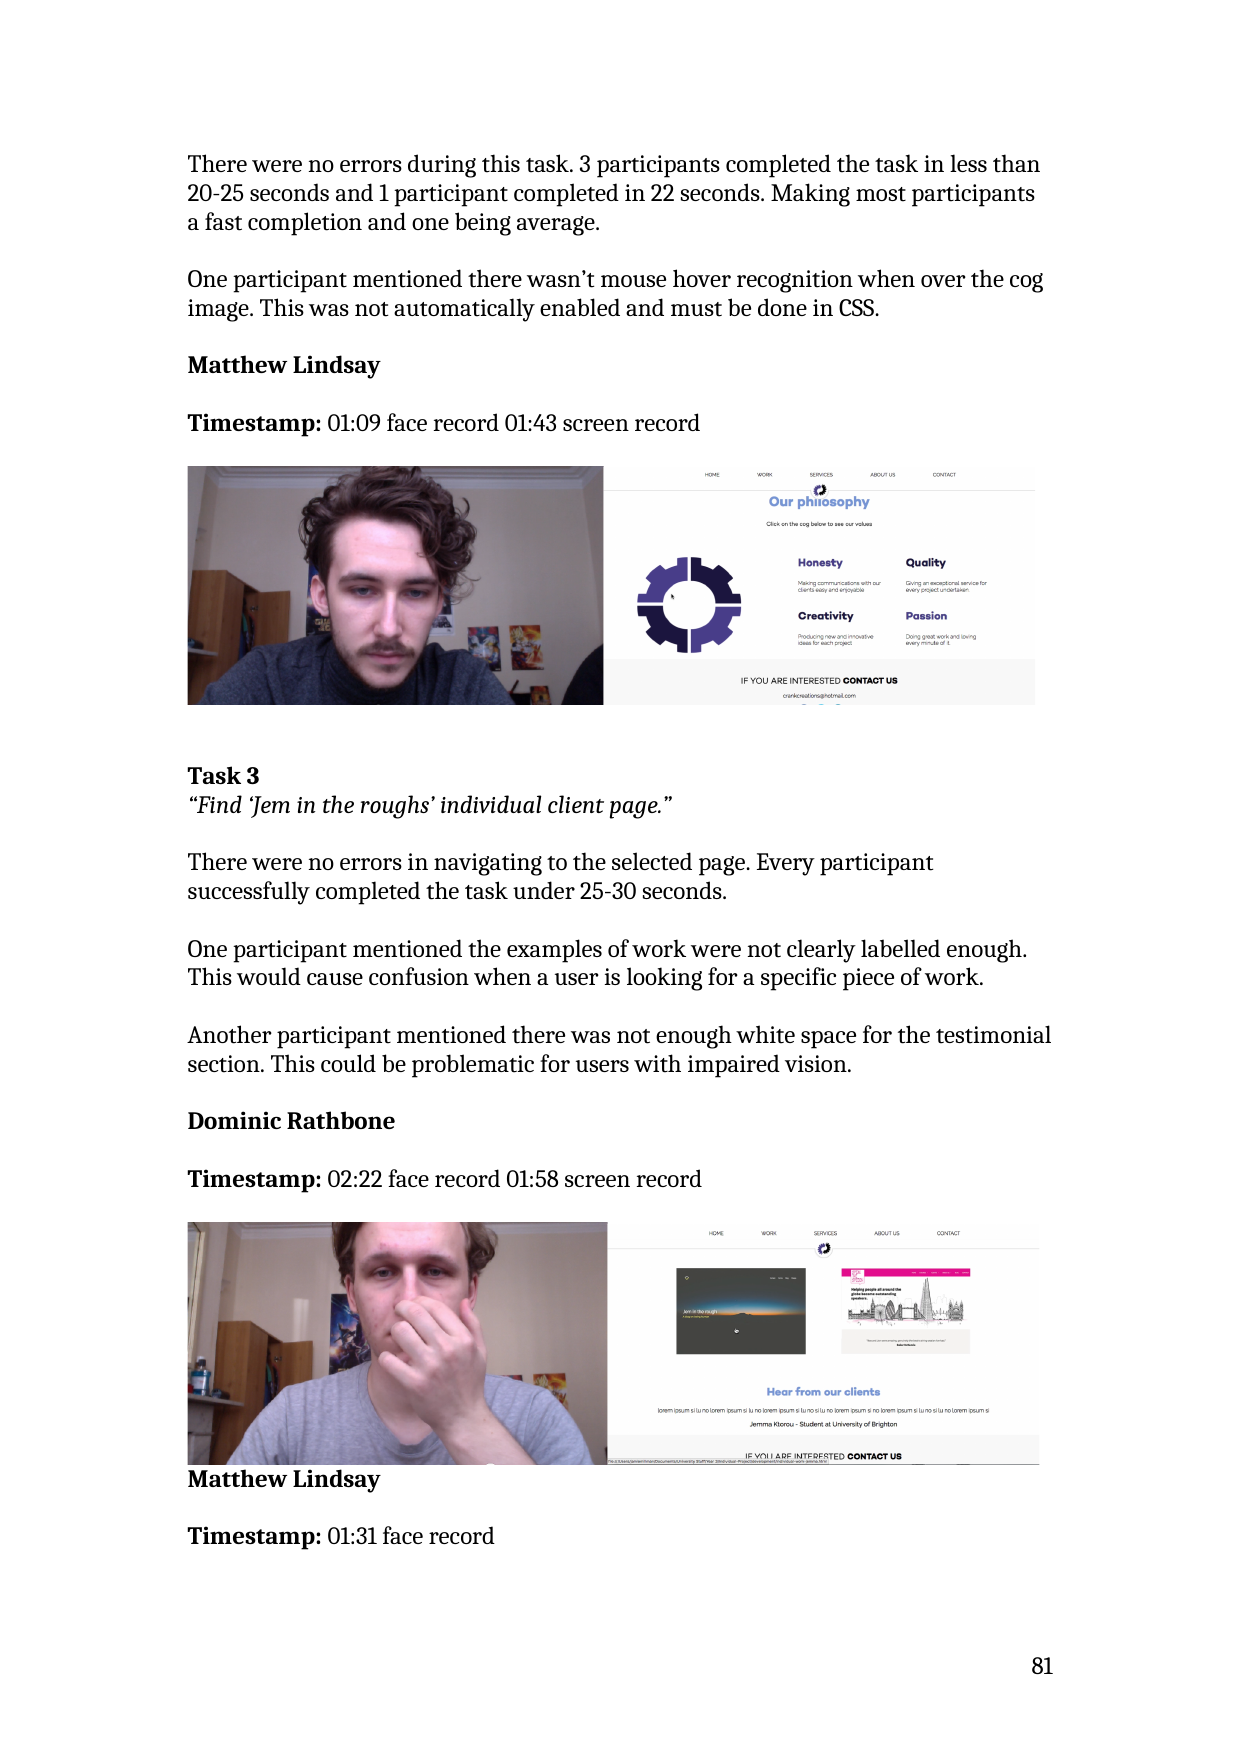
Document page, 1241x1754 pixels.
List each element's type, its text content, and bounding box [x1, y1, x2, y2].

text Matthew Lindsay [187, 351, 1053, 380]
text Timestamp: 01:09 face record 01:43 screen record [187, 409, 1053, 437]
picture [187, 1222, 1040, 1465]
text Another participant mentioned there was not enough white space for the testimonial section. This could be problematic for users with impaired vision. [187, 1021, 1053, 1078]
text Matthew Lindsay [187, 1464, 1053, 1493]
text Task 3 [187, 762, 1053, 791]
text Timestamp: 01:31 face record [187, 1522, 1053, 1551]
text There were no errors in navigating to the selected page. Every participant successfully completed the task under 25-30 seconds. [187, 848, 1053, 906]
text There were no errors during this task. 3 participants completed the task in less than 20-25 seconds and 1 participant completed in 22 seconds. Making most participants a fast completion and one being average. [187, 150, 1053, 236]
text One participant mentioned there wasn’t mouse hover recognition when over the cog image. This was not automatically enabled and must be done in CSS. [187, 265, 1053, 322]
text One participant mentioned the examples of work were not clearly labelled enough. This would cause confusion when a user is looking for a specific piece of work. [187, 934, 1053, 992]
text “Find ‘Jem in the roughs’ individual client page.” [187, 791, 1053, 819]
picture [187, 466, 1036, 705]
text Dominic Rathbone [187, 1107, 1053, 1136]
text Timestamp: 02:22 face record 01:58 screen record [187, 1164, 1053, 1193]
